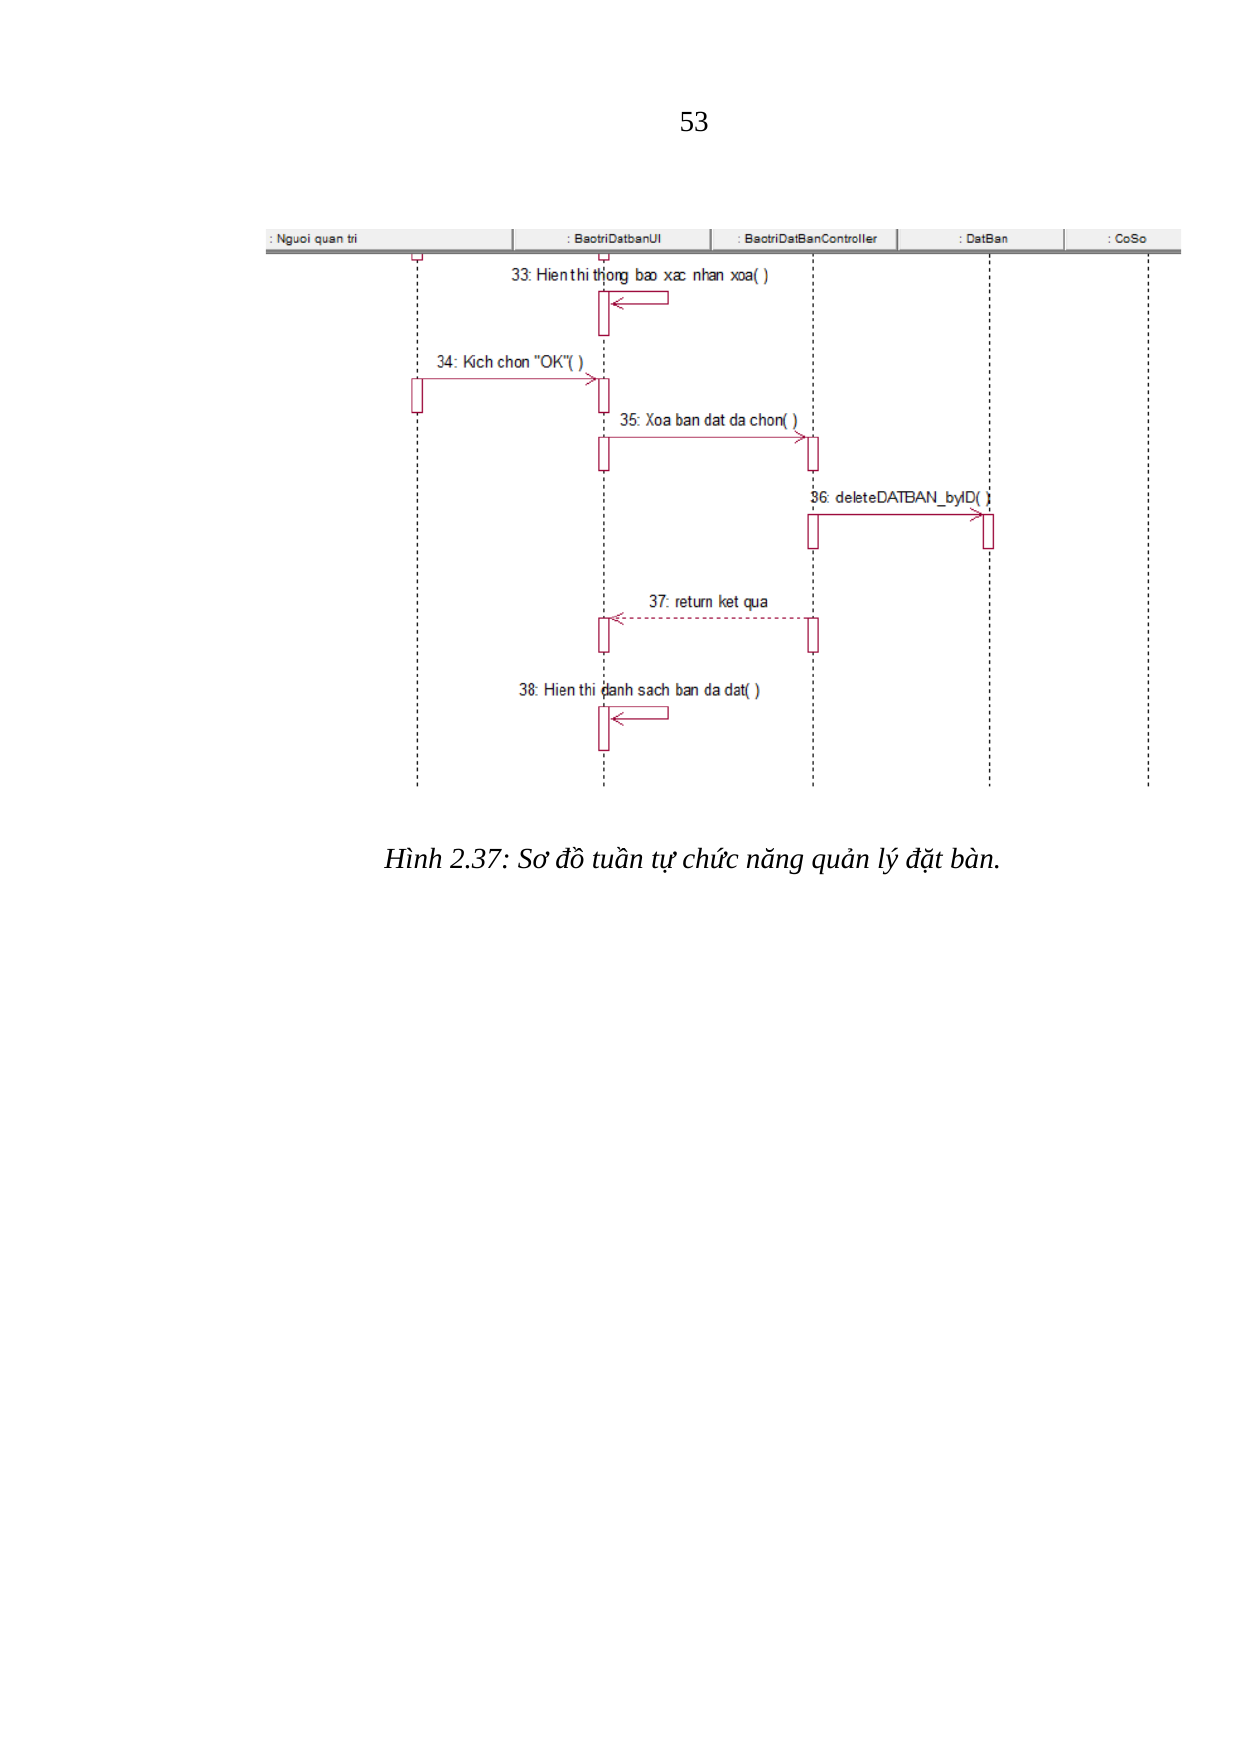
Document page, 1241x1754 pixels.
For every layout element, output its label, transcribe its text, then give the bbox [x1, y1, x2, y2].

text Hình 2.37: Sơ đồ tuần tự chức năng quản lý đặt bàn. [207, 841, 1122, 875]
picture [265, 229, 1182, 796]
